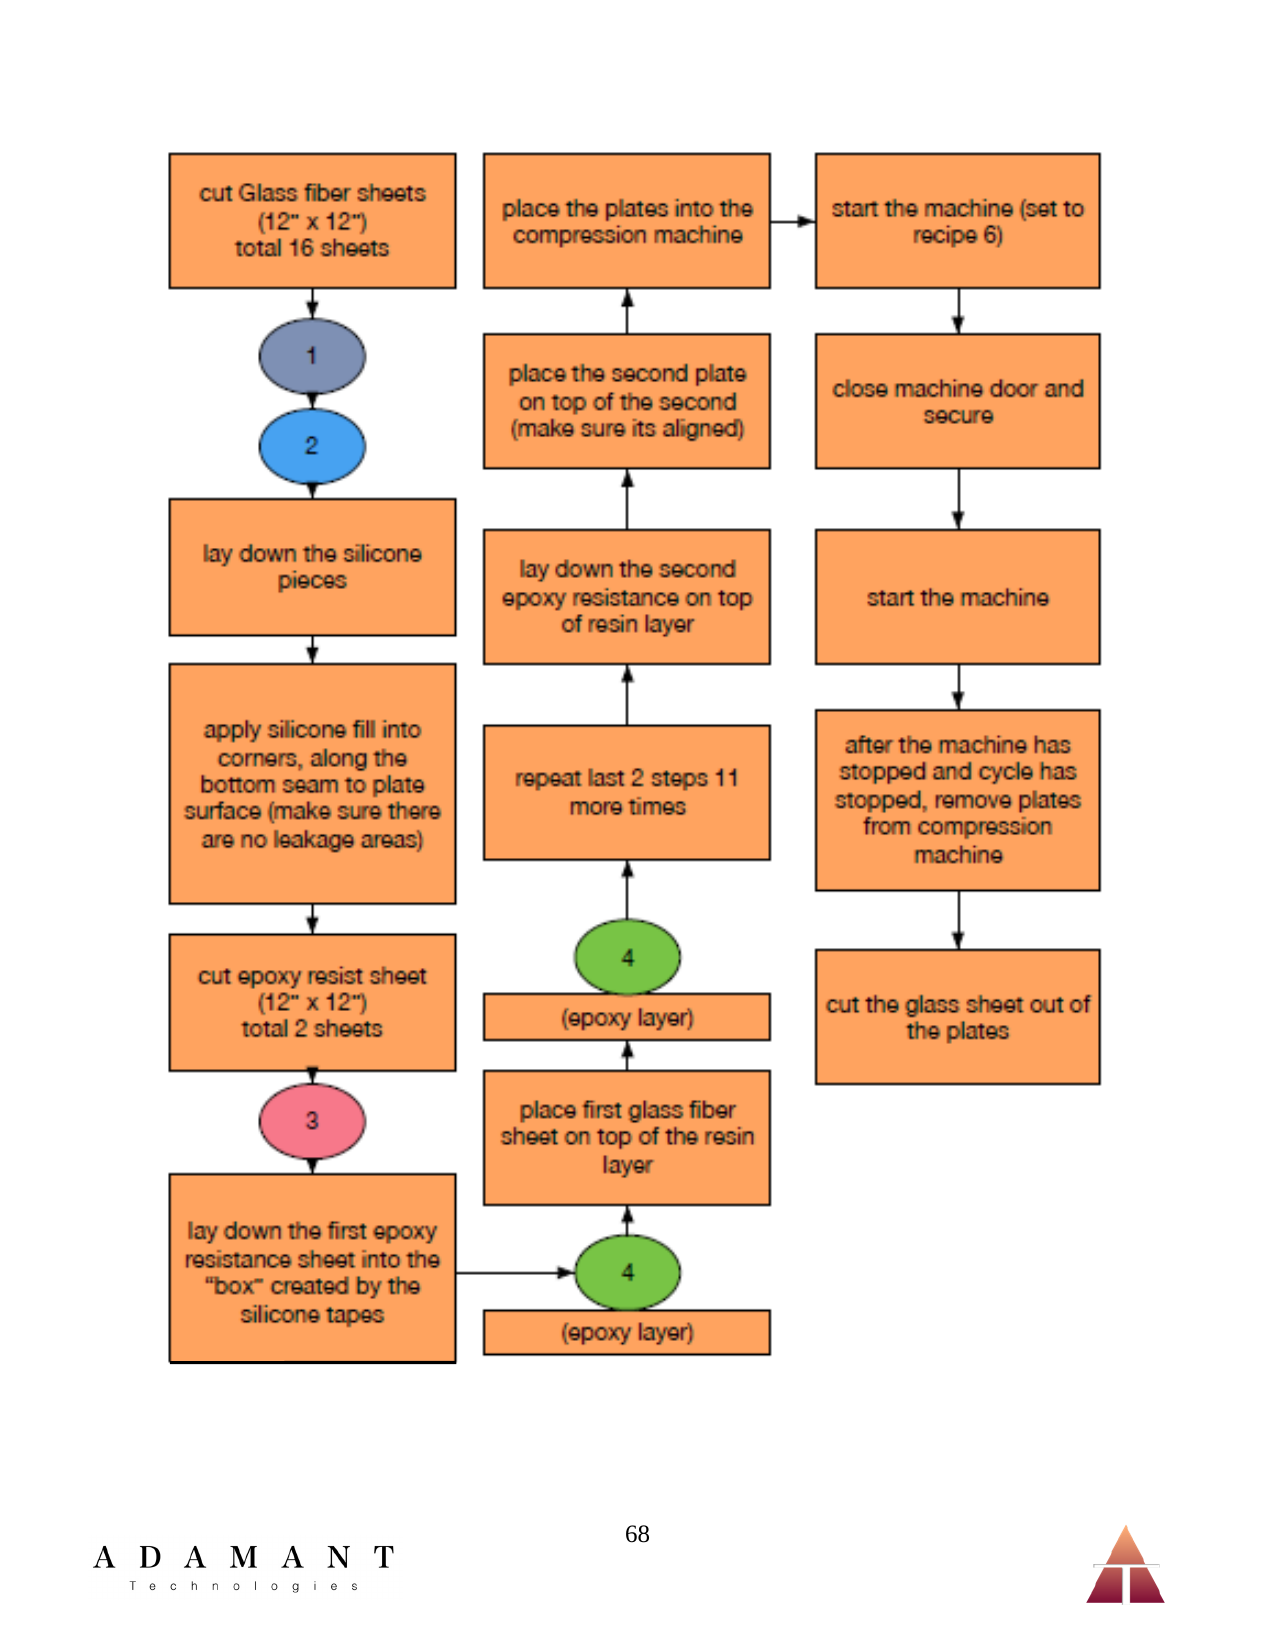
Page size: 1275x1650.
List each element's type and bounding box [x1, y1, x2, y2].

picture [1081, 1521, 1168, 1608]
picture [87, 1535, 404, 1600]
picture [156, 150, 1119, 1376]
